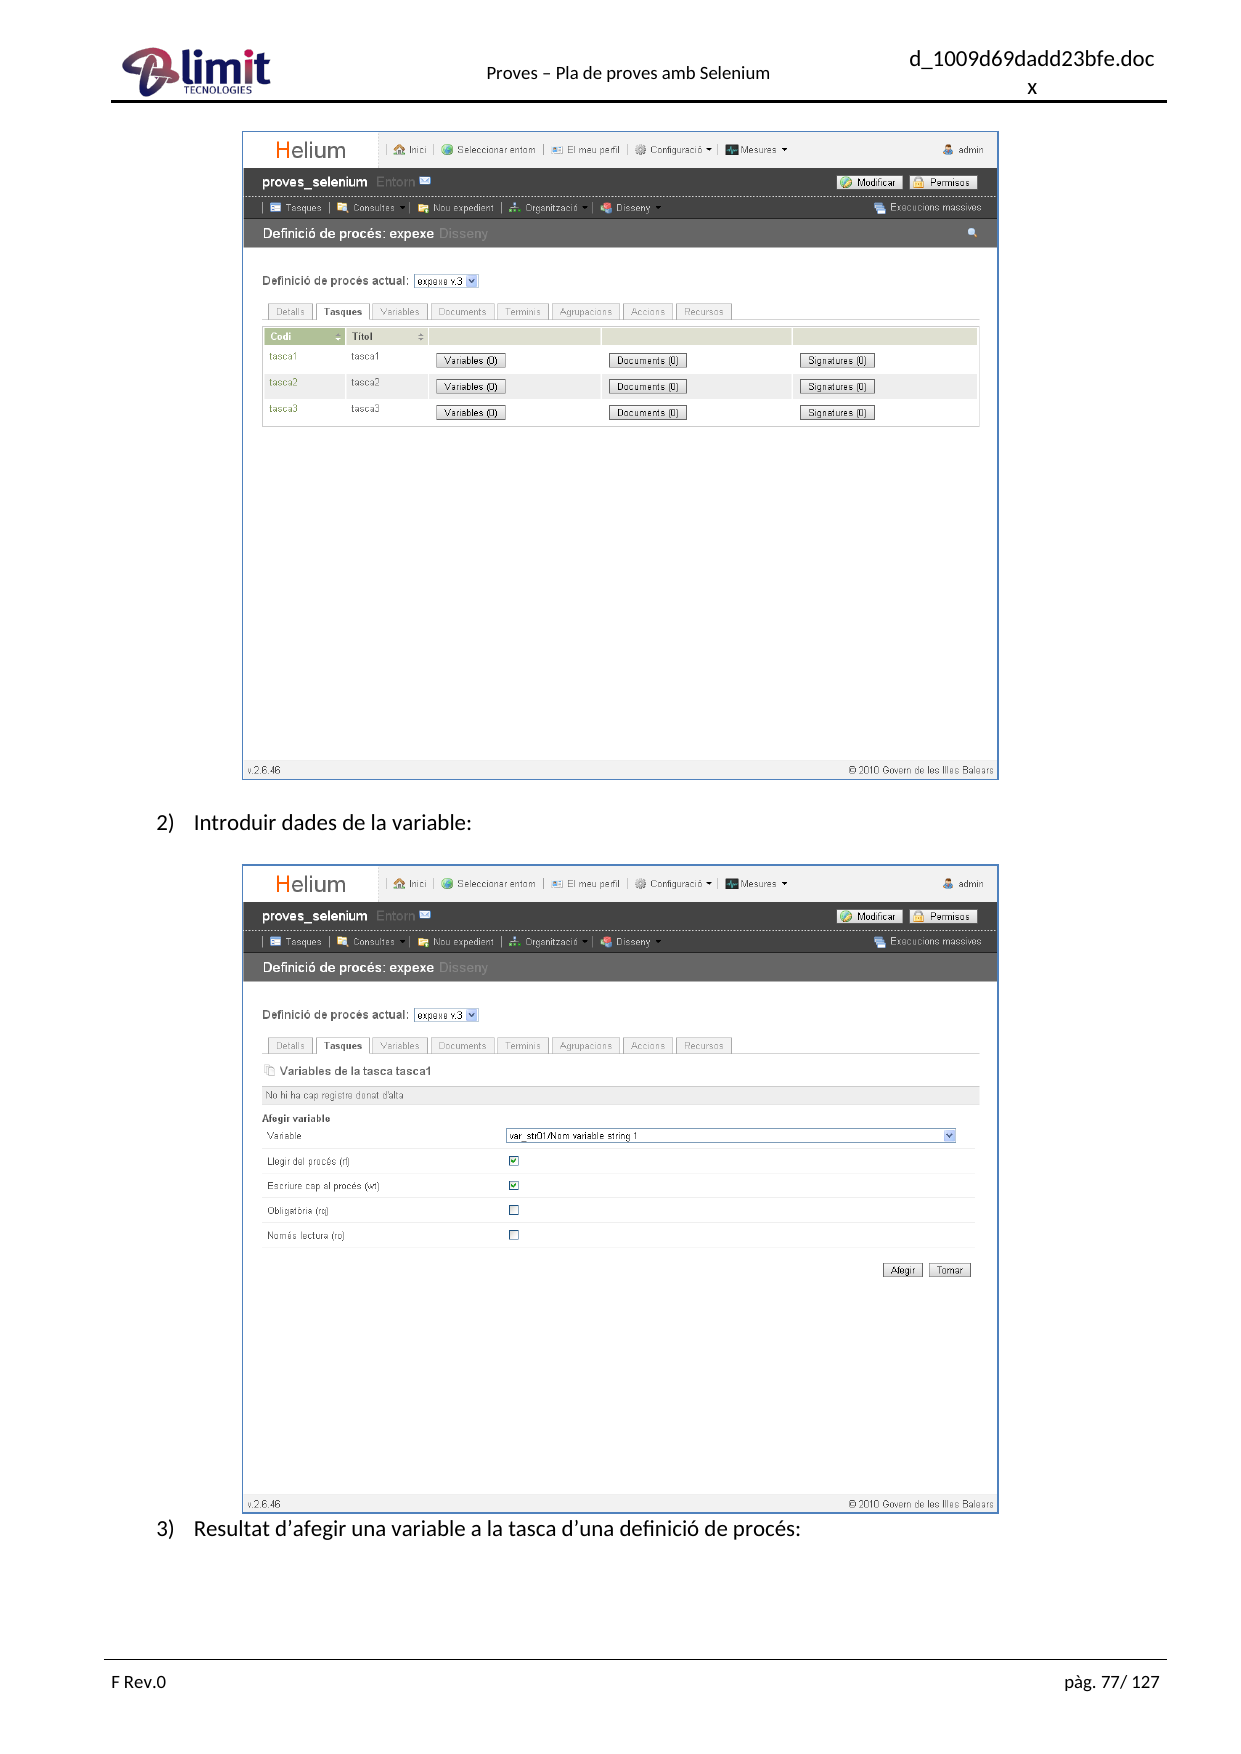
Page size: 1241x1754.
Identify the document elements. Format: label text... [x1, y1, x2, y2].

list Resultat d’afegir una variable a la tasca d’una definició de procés: [156, 1514, 1122, 1542]
picture [118, 45, 275, 100]
picture [243, 132, 997, 779]
picture [243, 866, 997, 1512]
list Introduir dades de la variable: [156, 808, 1122, 836]
